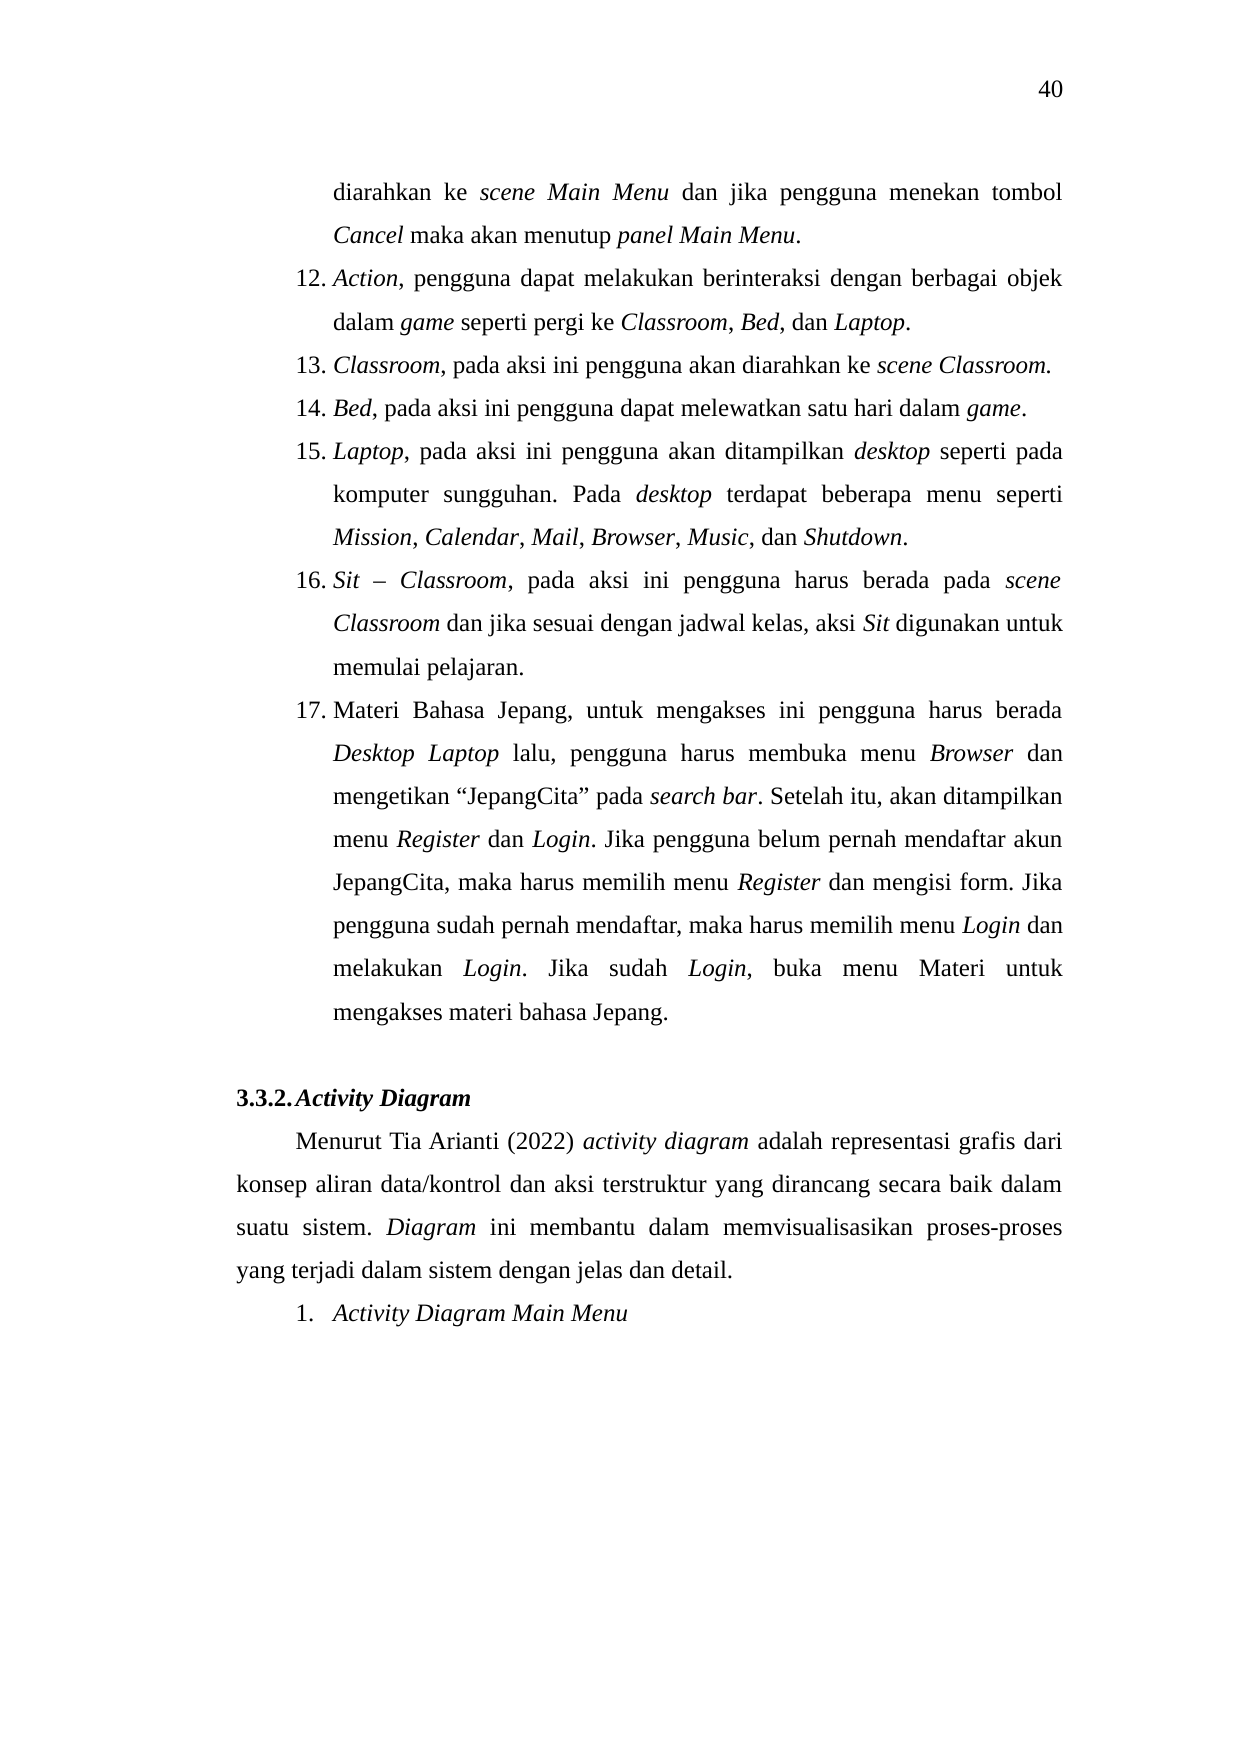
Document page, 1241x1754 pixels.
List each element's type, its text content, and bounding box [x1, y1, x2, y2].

list Classroom, pada aksi ini pengguna akan diarahkan ke scene Classroom. [295, 350, 1063, 378]
list Action, pengguna dapat melakukan berinteraksi dengan berbagai objek dalam game seperti pergi ke Classroom, Bed, dan Laptop. [295, 263, 1063, 335]
list Bed, pada aksi ini pengguna dapat melewatkan satu hari dalam game. [295, 393, 1063, 422]
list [295, 177, 1063, 249]
list Materi Bahasa Jepang, untuk mengakses ini pengguna harus berada Desktop Laptop lalu, pengguna harus membuka menu Browser dan mengetikan “JepangCita” pada search bar. Setelah itu, akan ditampilkan menu Register dan Login. Jika pengguna belum pernah mendaftar akun JepangCita, maka harus memilih menu Register dan mengisi form. Jika pengguna sudah pernah mendaftar, maka harus memilih menu Login dan melakukan Login. Jika sudah Login, buka menu Materi untuk mengakses materi bahasa Jepang. [295, 695, 1063, 1025]
text Menurut Tia Arianti (2022) activity diagram adalah representasi grafis dari konsep aliran data/kontrol dan aksi terstruktur yang dirancang secara baik dalam suatu sistem. Diagram ini membantu dalam memvisualisasikan proses-proses yang terjadi dalam sistem dengan jelas dan detail. [236, 1126, 1063, 1284]
list Laptop, pada aksi ini pengguna akan ditampilkan desktop seperti pada komputer sungguhan. Pada desktop terdapat beberapa menu seperti Mission, Calendar, Mail, Browser, Music, dan Shutdown. [295, 436, 1063, 551]
list Sit – Classroom, pada aksi ini pengguna harus berada pada scene Classroom dan jika sesuai dengan jadwal kelas, aksi Sit digunakan untuk memulai pelajaran. [295, 565, 1063, 680]
subtitle Activity Diagram [236, 1083, 1063, 1112]
list Activity Diagram Main Menu [295, 1298, 1063, 1327]
